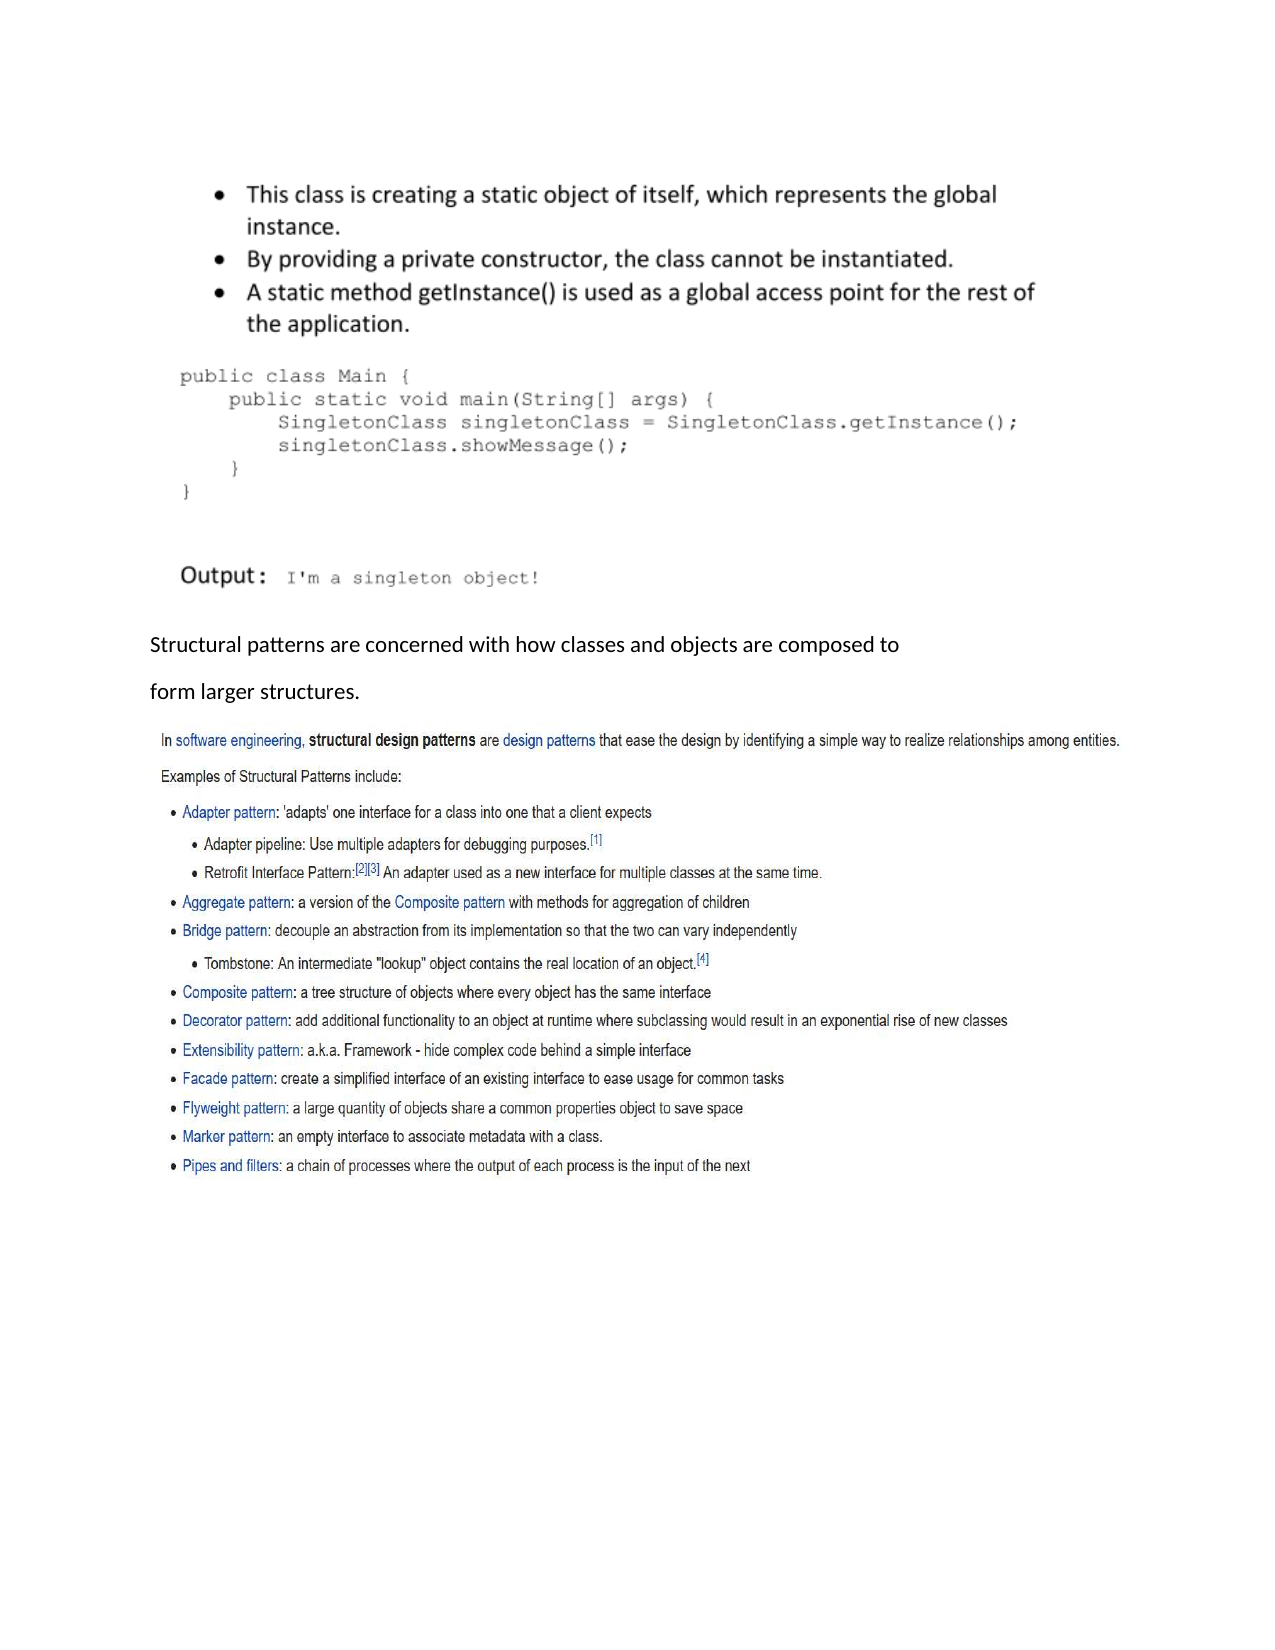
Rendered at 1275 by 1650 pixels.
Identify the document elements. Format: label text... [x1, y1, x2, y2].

text Structural patterns are concerned with how classes and objects are composed to [150, 630, 1125, 658]
picture [150, 150, 1125, 612]
picture [150, 723, 1125, 1187]
text form larger structures. [150, 677, 1125, 705]
